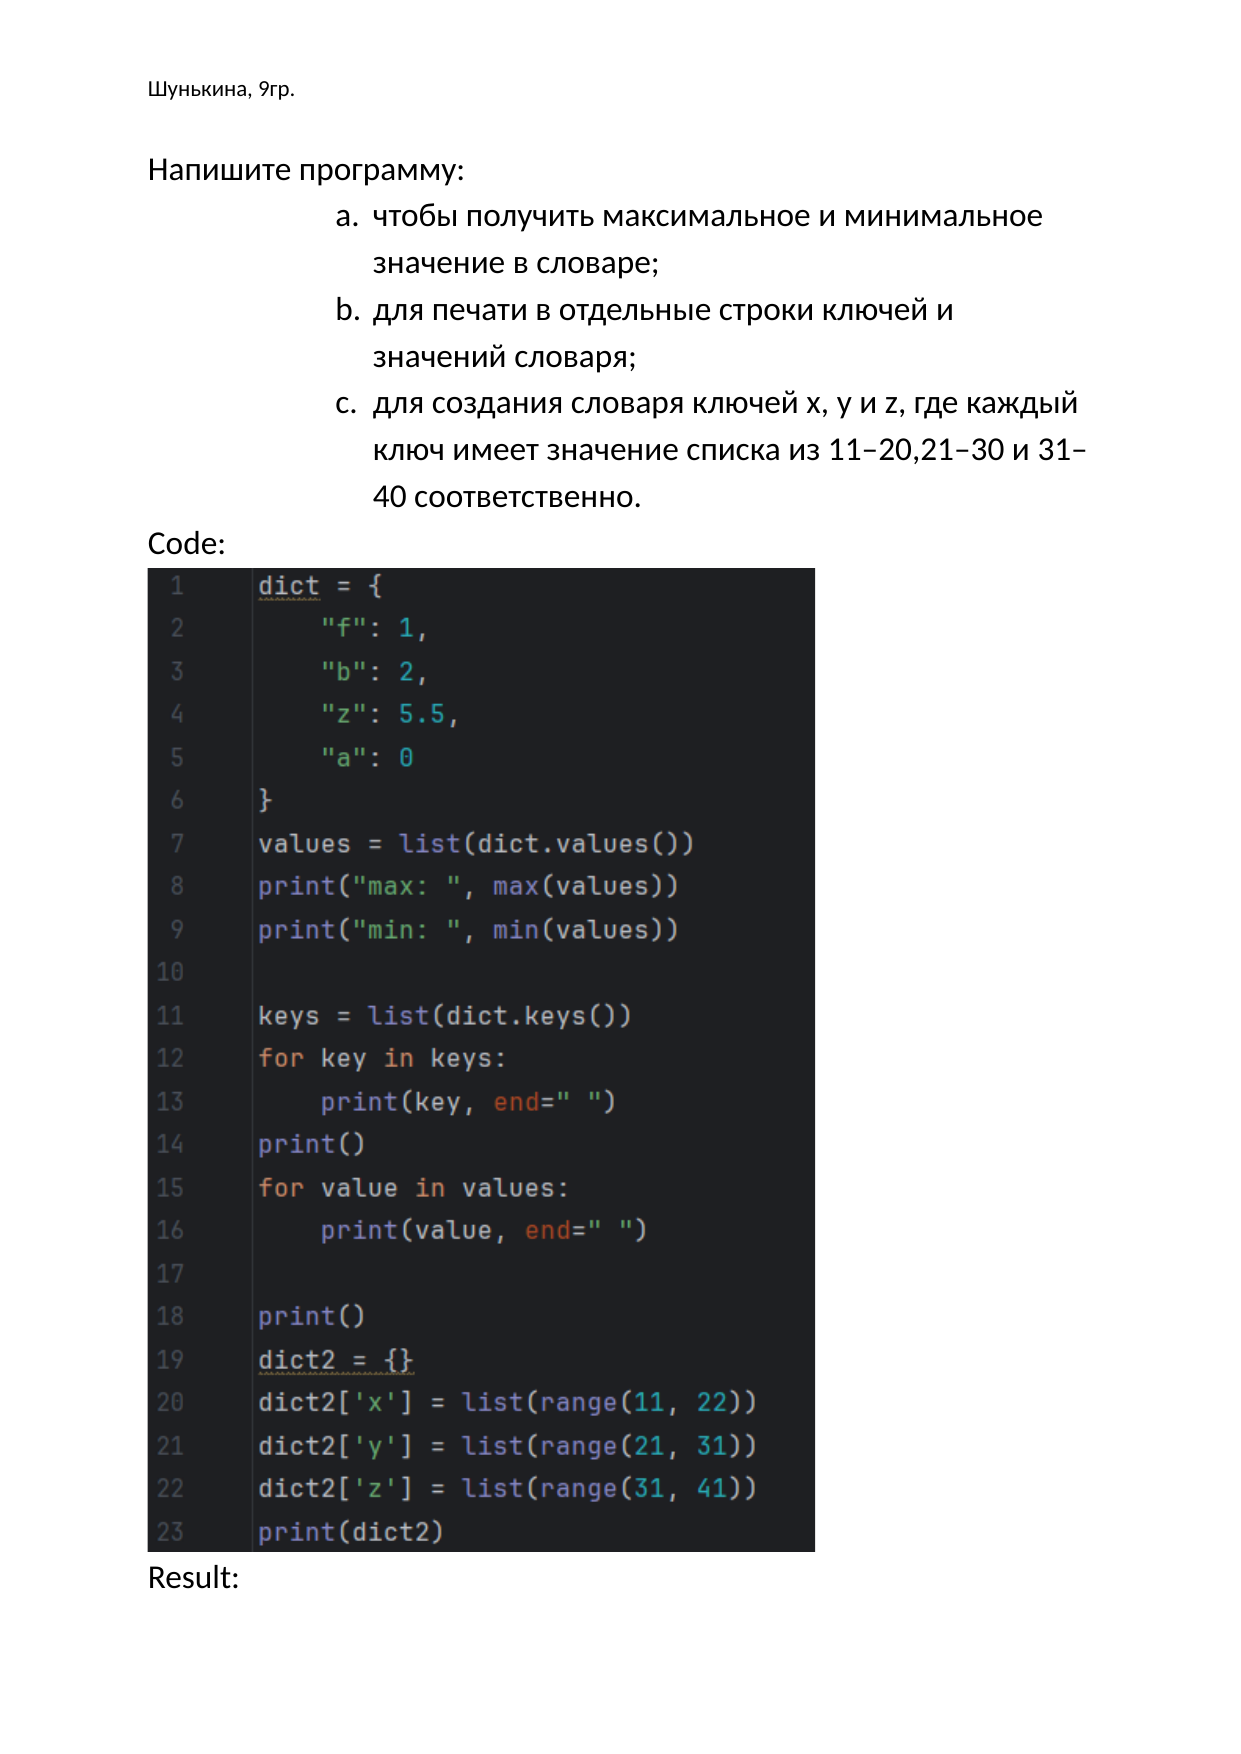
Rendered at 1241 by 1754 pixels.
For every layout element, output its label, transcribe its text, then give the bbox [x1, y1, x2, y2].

list для создания словаря ключей x, y и z, где каждый ключ имеет значение списка из 11–20,21–30 и 31–40 соответственно. [335, 382, 1092, 516]
list чтобы получить максимальное и минимальное значение в словаре; [335, 194, 1092, 282]
text Напишите программу: [148, 148, 1092, 188]
picture [147, 568, 816, 1552]
text Code: [148, 522, 1092, 563]
text Result: [148, 1556, 1092, 1597]
list для печати в отдельные строки ключей и значений словаря; [335, 288, 1092, 376]
